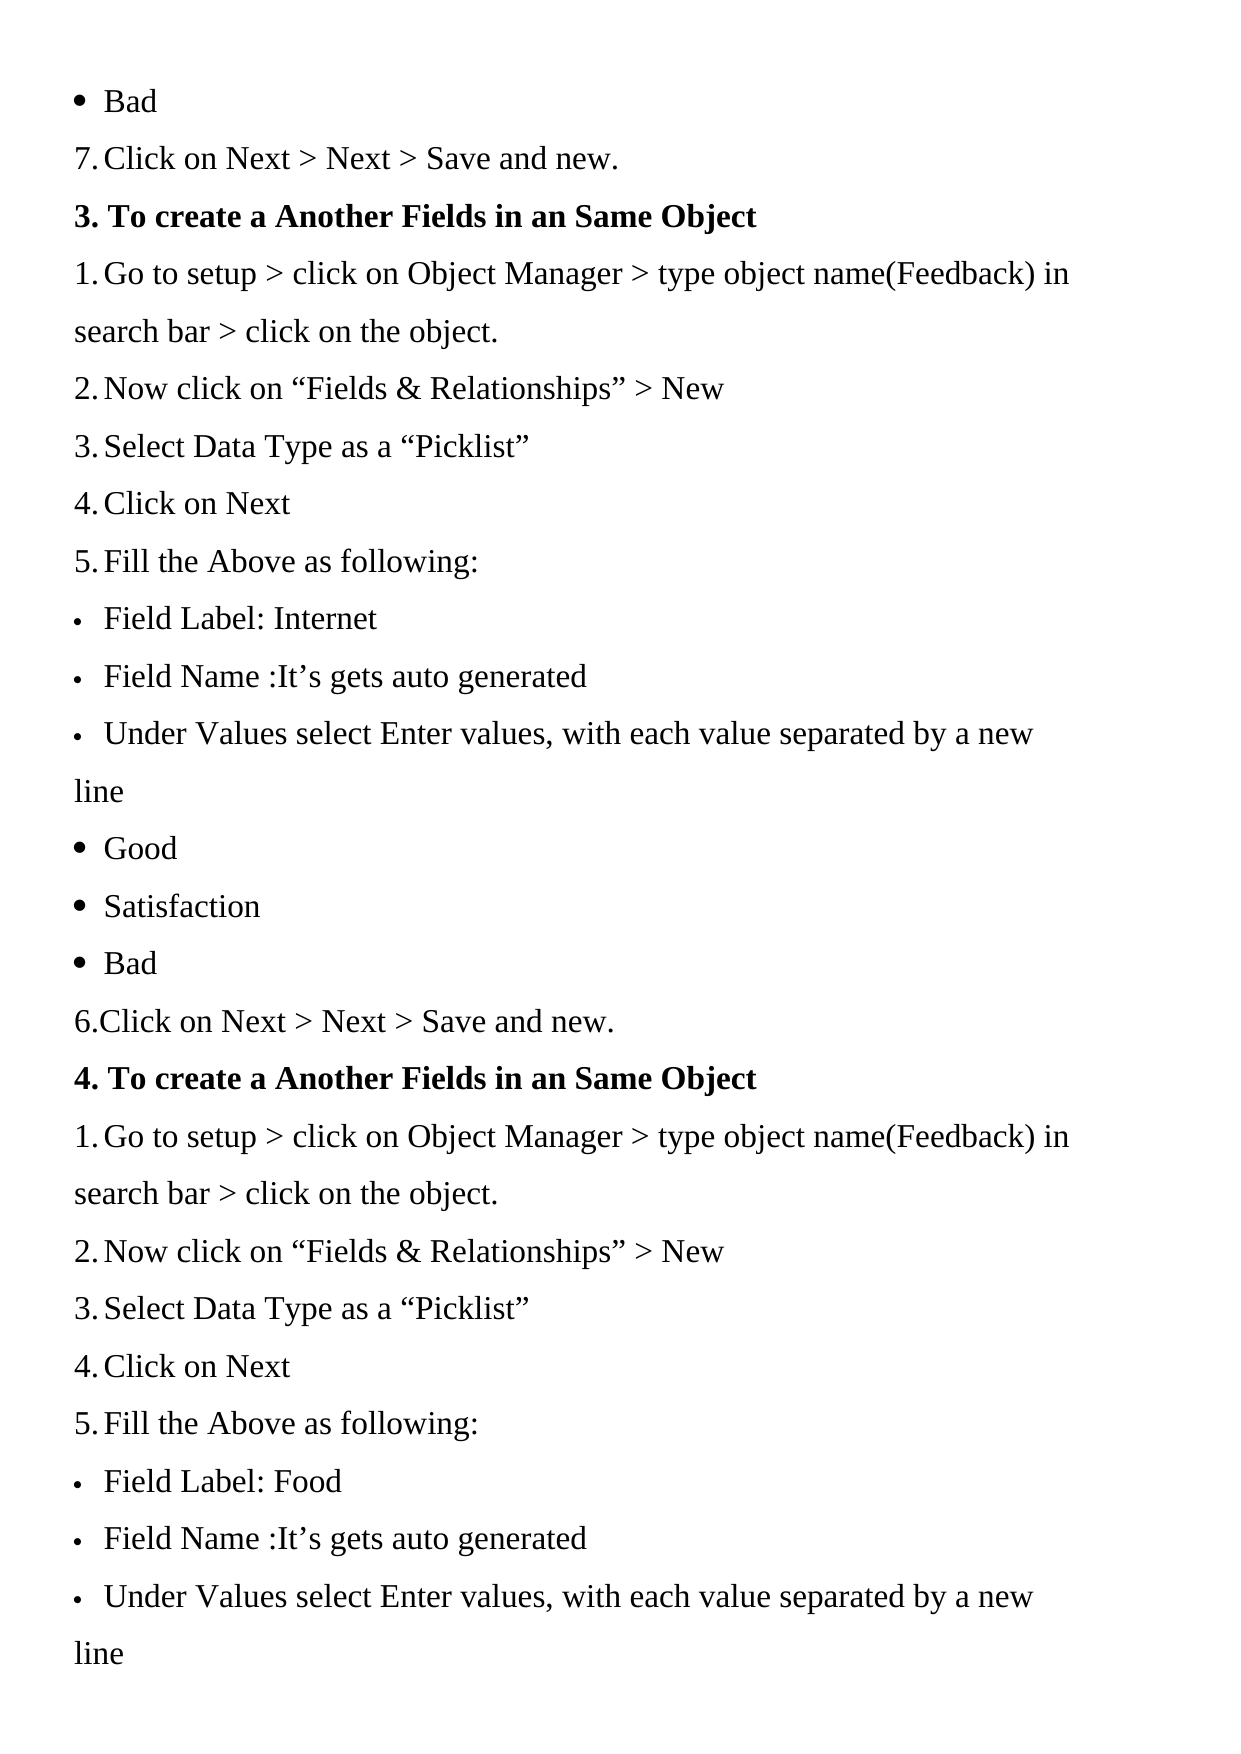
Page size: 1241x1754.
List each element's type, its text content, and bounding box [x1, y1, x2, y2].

list Good [74, 828, 1090, 867]
text 6.Click on Next > Next > Save and new. [74, 1001, 1090, 1039]
list Bad [74, 81, 1090, 119]
list Fill the Above as following: [74, 1403, 1090, 1442]
list Go to setup > click on Object Manager > type object name(Feedback) in search bar > click on the object. [74, 253, 1090, 349]
list Now click on “Fields & Relationships” > New [74, 368, 1090, 407]
list Select Data Type as a “Picklist” [74, 1288, 1090, 1327]
text 4. To create a Another Fields in an Same Object [74, 1058, 1090, 1097]
list Click on Next [74, 1346, 1090, 1384]
list Go to setup > click on Object Manager > type object name(Feedback) in search bar > click on the object. [74, 1116, 1090, 1212]
list Field Name :It’s gets auto generated [74, 1518, 1090, 1557]
list Fill the Above as following: [74, 541, 1090, 579]
list Field Name :It’s gets auto generated [74, 656, 1090, 694]
list Field Label: Food [74, 1461, 1090, 1499]
list Under Values select Enter values, with each value separated by a new line [74, 1576, 1090, 1672]
list Satisfaction [74, 886, 1090, 924]
list Bad [74, 943, 1090, 982]
list Select Data Type as a “Picklist” [74, 426, 1090, 464]
list Under Values select Enter values, with each value separated by a new line [74, 713, 1090, 809]
list Click on Next [74, 483, 1090, 522]
list Click on Next > Next > Save and new. [74, 138, 1090, 177]
text 3. To create a Another Fields in an Same Object [74, 196, 1090, 234]
list Now click on “Fields & Relationships” > New [74, 1231, 1090, 1269]
list Field Label: Internet [74, 598, 1090, 637]
